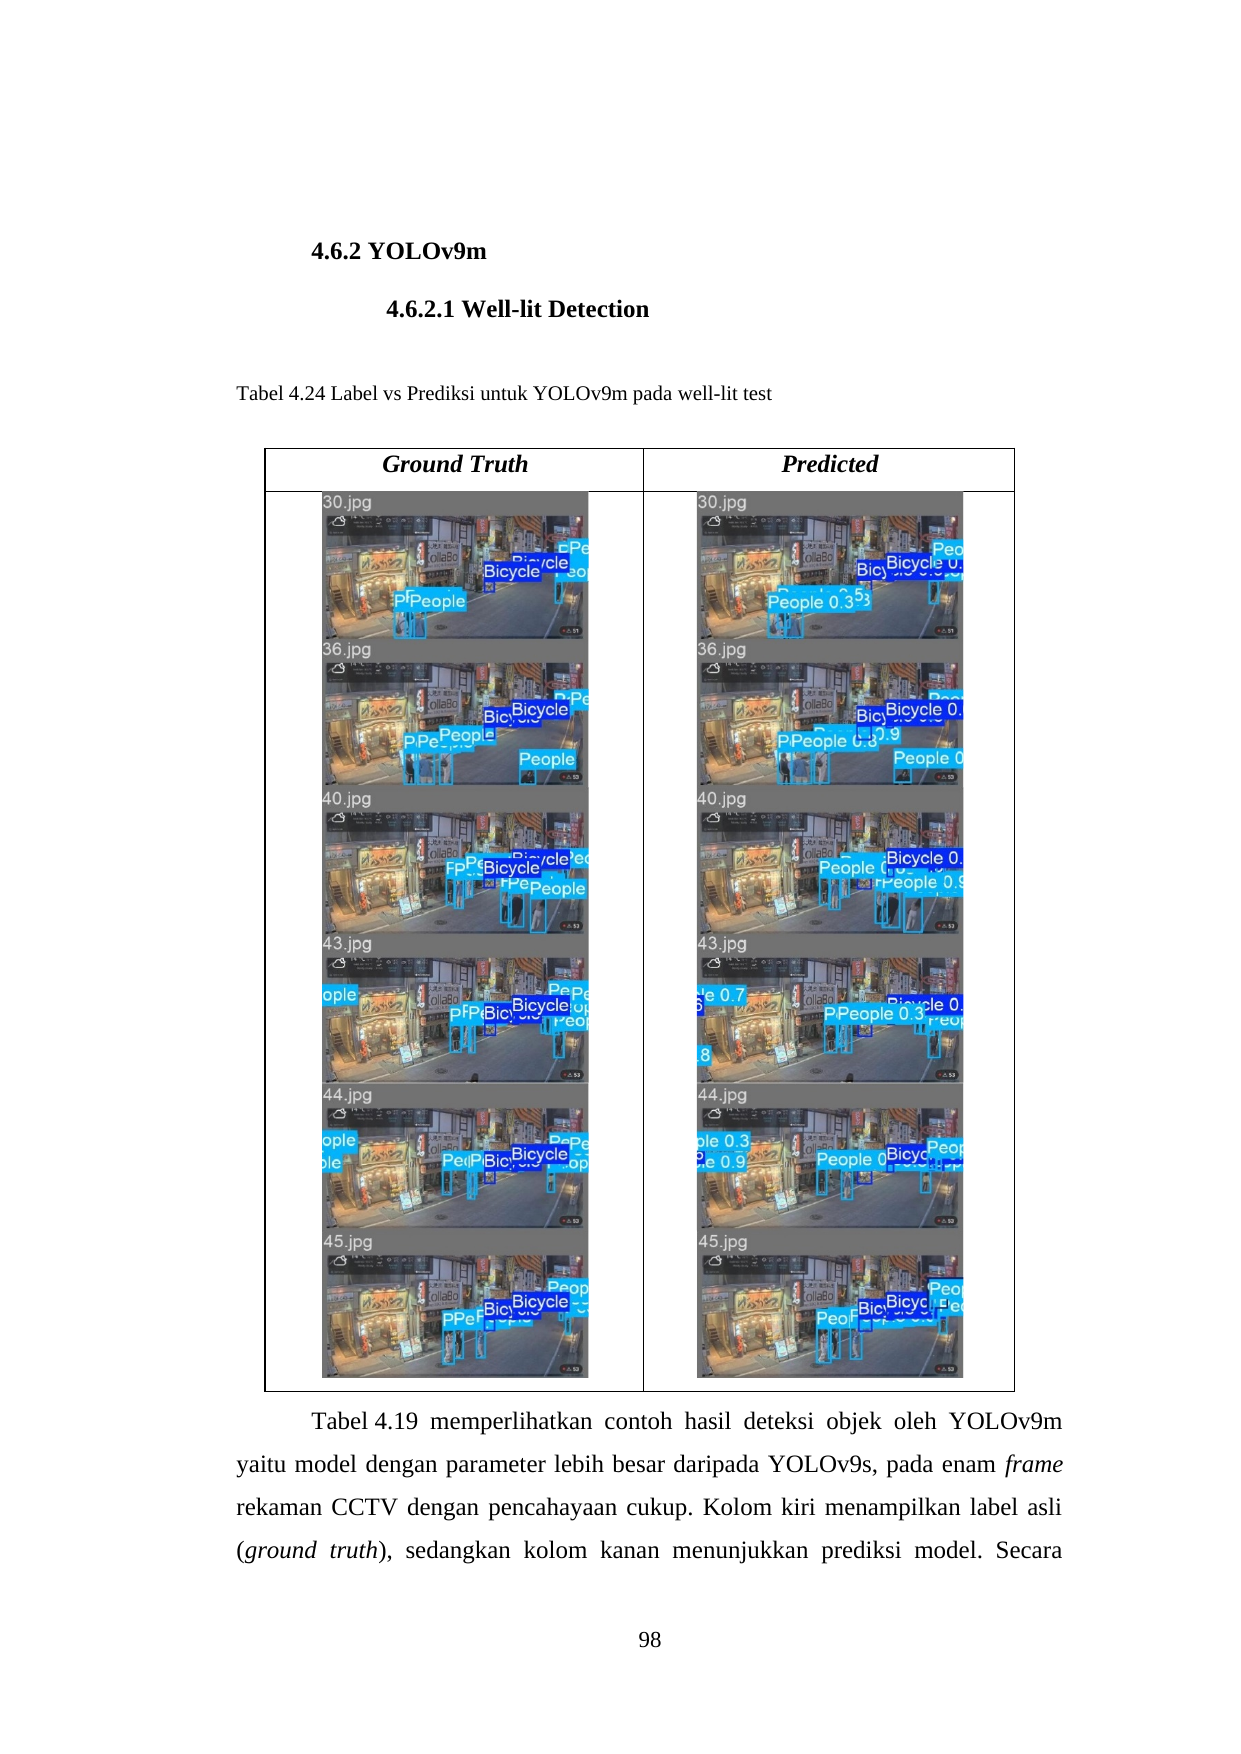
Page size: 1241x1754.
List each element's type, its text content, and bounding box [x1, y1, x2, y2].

table_header Predicted [644, 449, 1014, 491]
picture [578, 1309, 589, 1313]
subtitle 4.6.2.1 Well-lit Detection [386, 294, 1063, 323]
picture [696, 491, 964, 1378]
picture [944, 875, 953, 888]
table_cell [644, 492, 1014, 1391]
picture [322, 491, 589, 1378]
picture [721, 1151, 732, 1168]
picture [959, 876, 964, 888]
table_cell [266, 492, 643, 1391]
table_header Ground Truth [266, 449, 643, 491]
subtitle 4.6.2 YOLOv9m [236, 236, 1063, 265]
